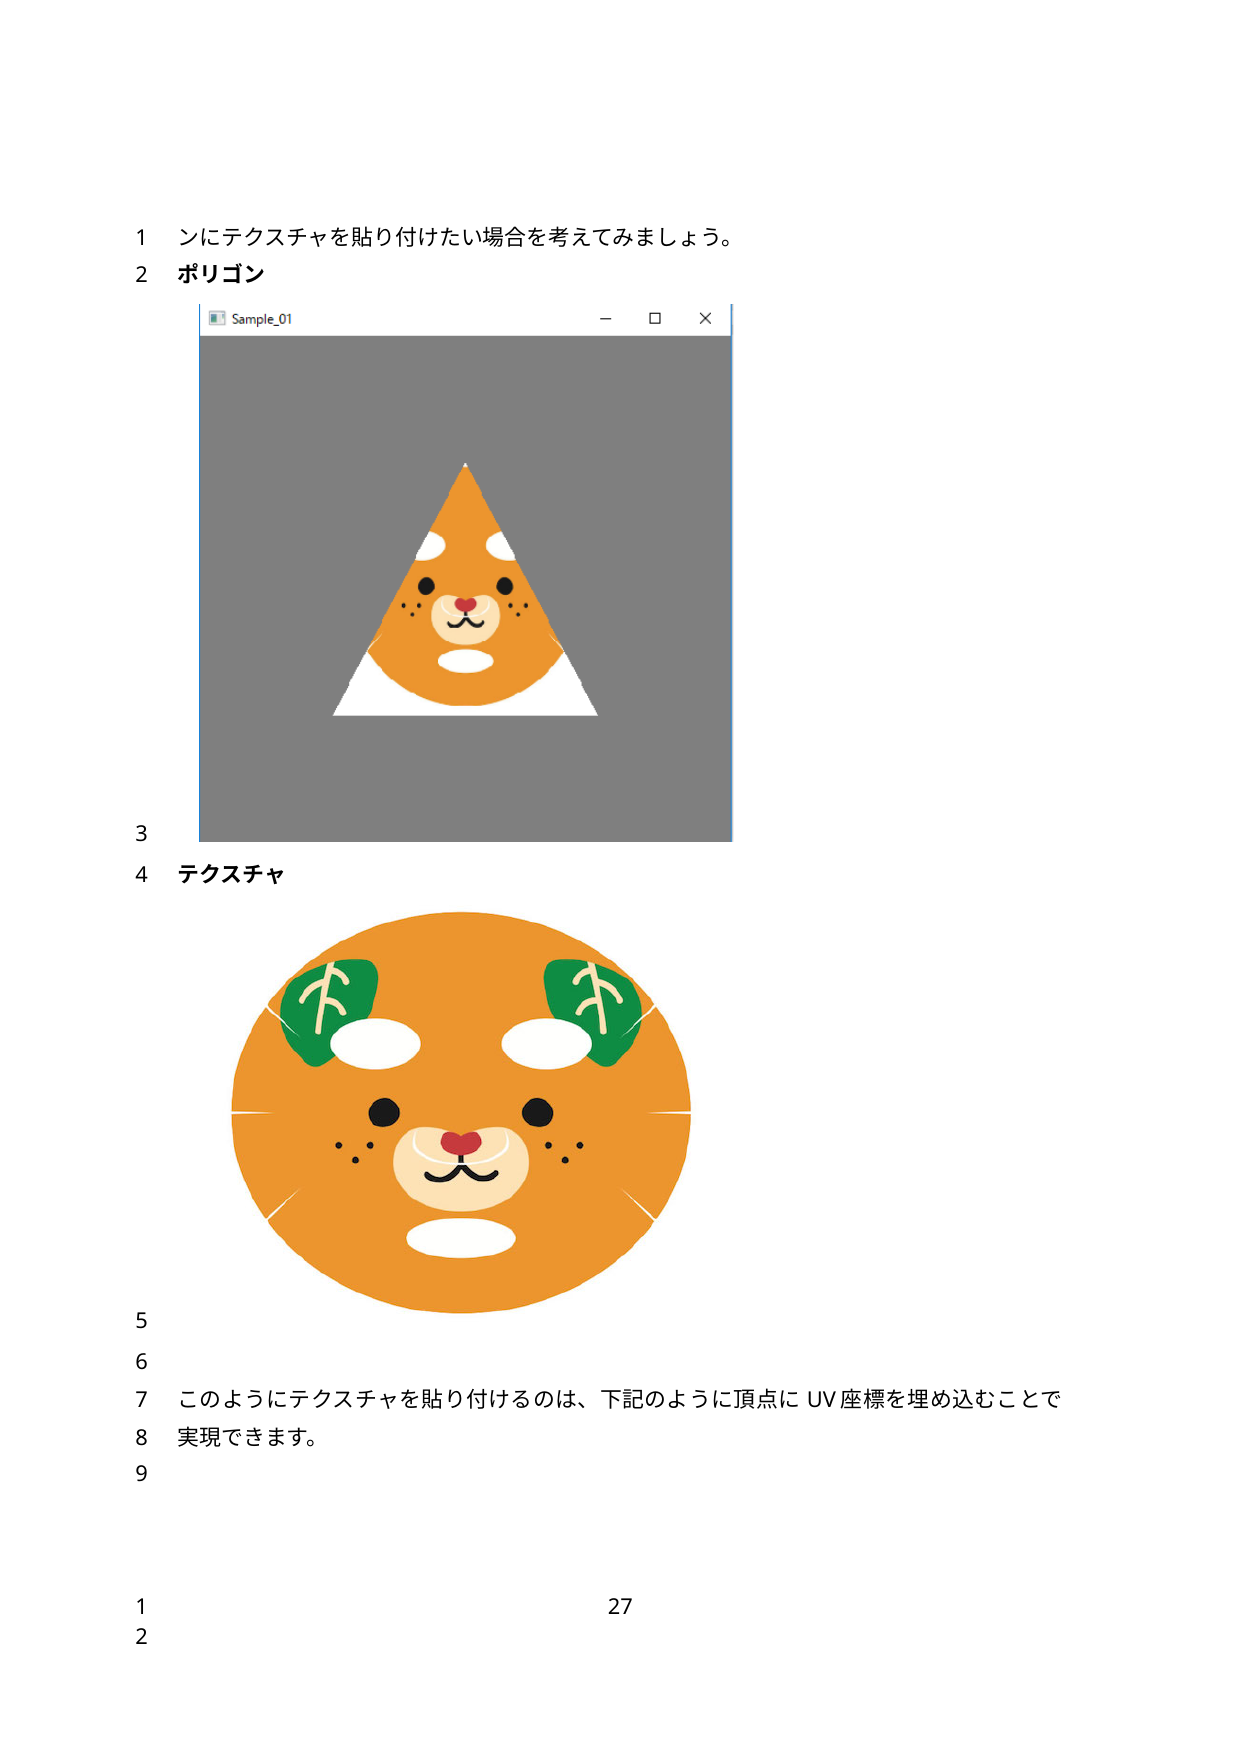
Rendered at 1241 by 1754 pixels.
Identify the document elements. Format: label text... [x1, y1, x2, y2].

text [177, 217, 1063, 254]
text このようにテクスチャを貼り付けるのは、下記のように頂点にUV座標を埋め込むことで実現できます。 [177, 1379, 1063, 1454]
text テクスチャ [177, 854, 1063, 892]
picture [199, 905, 721, 1329]
picture [199, 304, 734, 842]
text ポリゴン [177, 254, 1063, 292]
